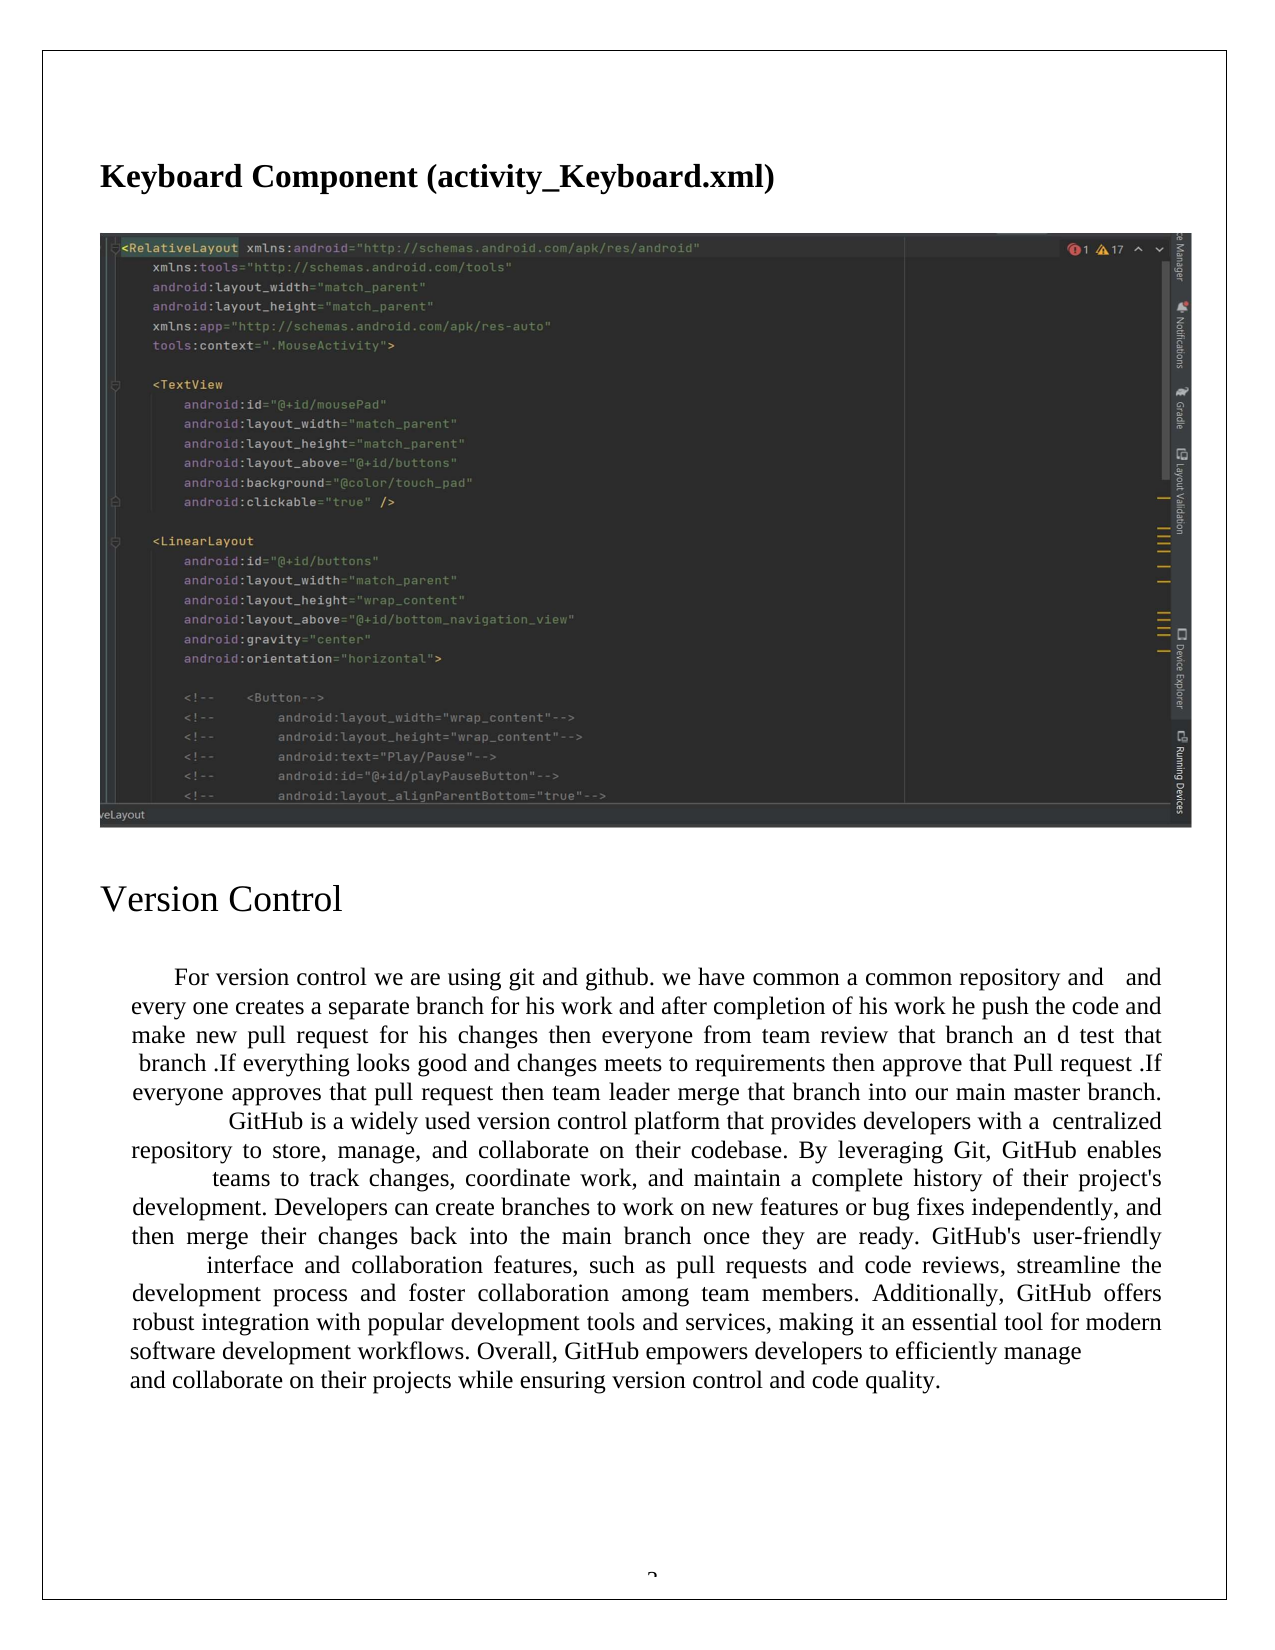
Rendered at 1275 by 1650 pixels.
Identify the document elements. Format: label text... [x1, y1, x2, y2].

text Keyboard Component (activity_Keyboard.xml) [100, 156, 1226, 194]
text Version Control [100, 876, 1226, 919]
picture [99, 232, 1192, 828]
text For version control we are using git and github. we have common a common repository and and every one creates a separate branch for his work and after completion of his work he push the code and make new pull request for his changes then everyone from team review that branch an d test that branch .If everything looks good and changes meets to requirements then approve that Pull request .If everyone approves that pull request then team leader merge that branch into our main master branch. GitHub is a widely used version control platform that provides developers with a centralized repository to store, manage, and collaborate on their codebase. By leveraging Git, GitHub enables teams to track changes, coordinate work, and maintain a complete history of their project's development. Developers can create branches to work on new features or bug fixes independently, and then merge their changes back into the main branch once they are ready. GitHub's user-friendly interface and collaboration features, such as pull requests and code reviews, streamline the development process and foster collaboration among team members. Additionally, GitHub offers robust integration with popular development tools and services, making it an essential tool for modern [129, 962, 1162, 1336]
text software development workflows. Overall, GitHub empowers developers to efficiently manage and collaborate on their projects while ensuring version control and code quality. [129, 1336, 1122, 1393]
